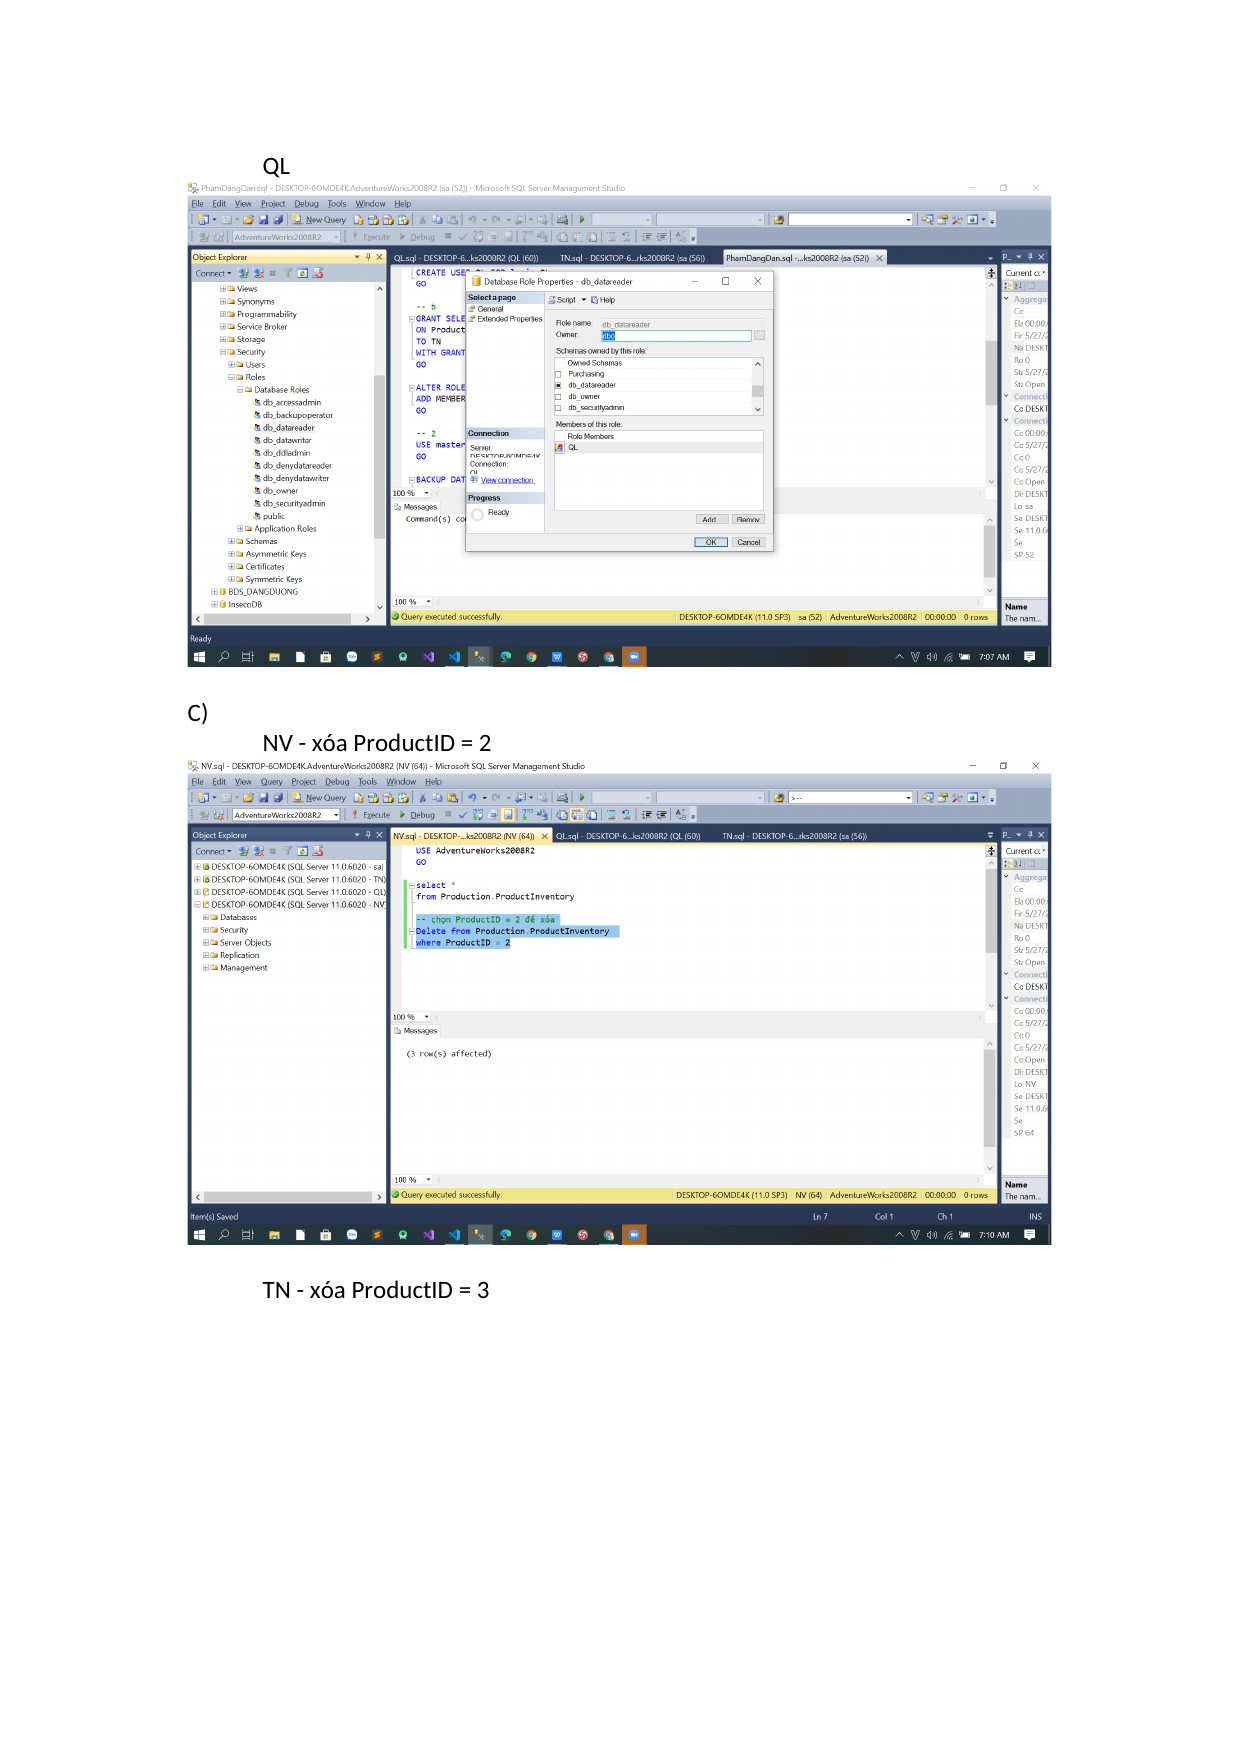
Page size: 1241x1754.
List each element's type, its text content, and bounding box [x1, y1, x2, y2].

text C) [187, 697, 1053, 728]
picture [187, 180, 1052, 667]
text TN - xóa ProductID = 3 [187, 1275, 1053, 1305]
text NV - xóa ProductID = 2 [187, 728, 1053, 758]
picture [187, 758, 1052, 1245]
